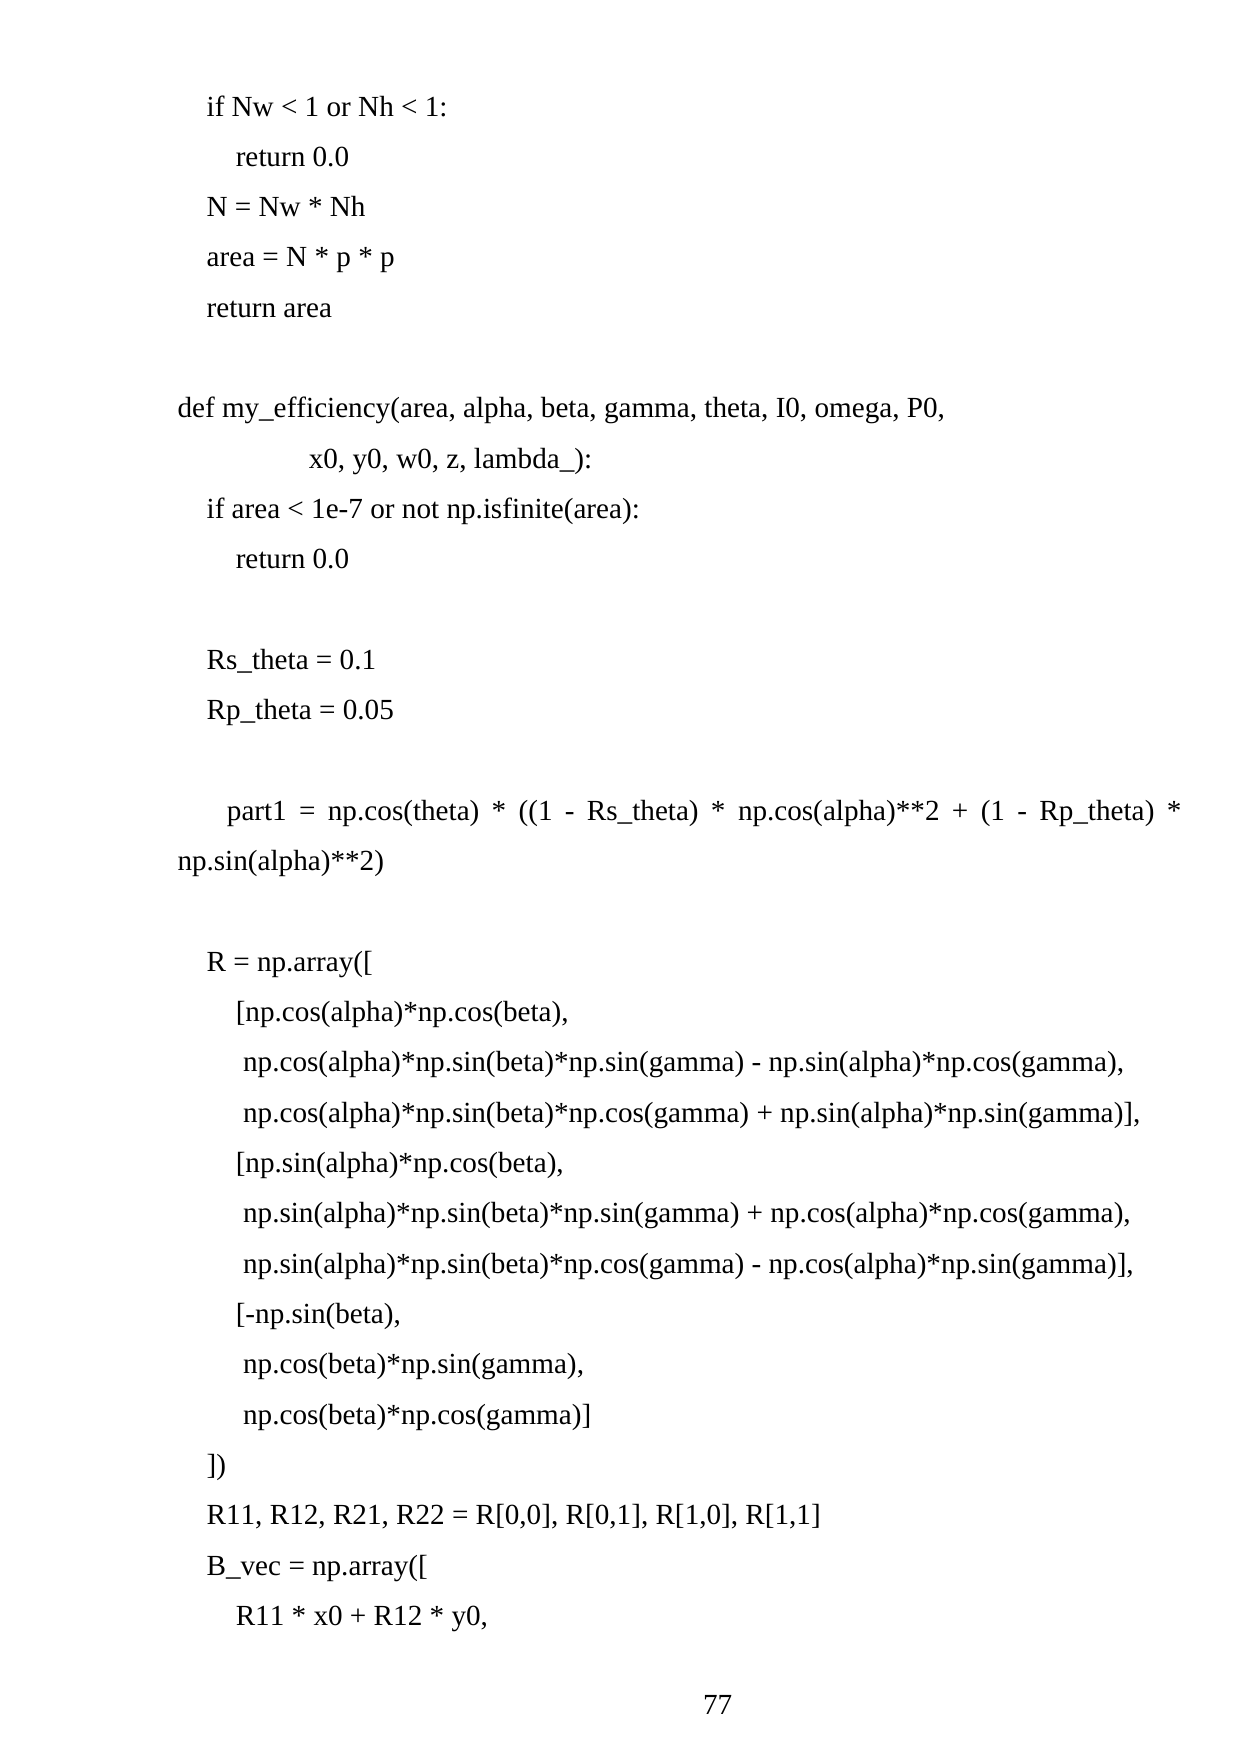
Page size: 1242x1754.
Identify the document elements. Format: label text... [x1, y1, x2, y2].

text R11, R12, R21, R22 = R[0,0], R[0,1], R[1,0], R[1,1] [177, 1497, 1183, 1531]
text x0, y0, w0, z, lambda_): [177, 441, 1183, 474]
text B_vec = np.array([ [177, 1548, 1183, 1581]
text np.sin(alpha)*np.sin(beta)*np.cos(gamma) - np.cos(alpha)*np.sin(gamma)], [177, 1246, 1183, 1279]
text np.cos(alpha)*np.sin(beta)*np.cos(gamma) + np.sin(alpha)*np.sin(gamma)], [177, 1095, 1183, 1128]
text def my_efficiency(area, alpha, beta, gamma, theta, I0, omega, P0, [177, 391, 1183, 424]
text if Nw < 1 or Nh < 1: [177, 89, 1183, 122]
text R11 * x0 + R12 * y0, [177, 1598, 1183, 1632]
text return 0.0 [177, 139, 1183, 172]
text part1 = np.cos(theta) * ((1 - Rs_theta) * np.cos(alpha)**2 + (1 - Rp_theta) * np.sin(alpha)**2) [177, 793, 1183, 877]
text Rp_theta = 0.05 [177, 692, 1183, 726]
text [np.cos(alpha)*np.cos(beta), [177, 994, 1183, 1028]
text return 0.0 [177, 541, 1183, 575]
text np.cos(alpha)*np.sin(beta)*np.sin(gamma) - np.sin(alpha)*np.cos(gamma), [177, 1044, 1183, 1078]
text ]) [177, 1447, 1183, 1481]
text np.sin(alpha)*np.sin(beta)*np.sin(gamma) + np.cos(alpha)*np.cos(gamma), [177, 1196, 1183, 1229]
text Rs_theta = 0.1 [177, 642, 1183, 676]
text return area [177, 290, 1183, 323]
text R = np.array([ [177, 944, 1183, 977]
text if area < 1e-7 or not np.isfinite(area): [177, 491, 1183, 525]
text area = N * p * p [177, 239, 1183, 273]
text np.cos(beta)*np.sin(gamma), [177, 1346, 1183, 1380]
text N = Nw * Nh [177, 189, 1183, 223]
text [-np.sin(beta), [177, 1296, 1183, 1330]
text np.cos(beta)*np.cos(gamma)] [177, 1397, 1183, 1430]
text [np.sin(alpha)*np.cos(beta), [177, 1145, 1183, 1179]
